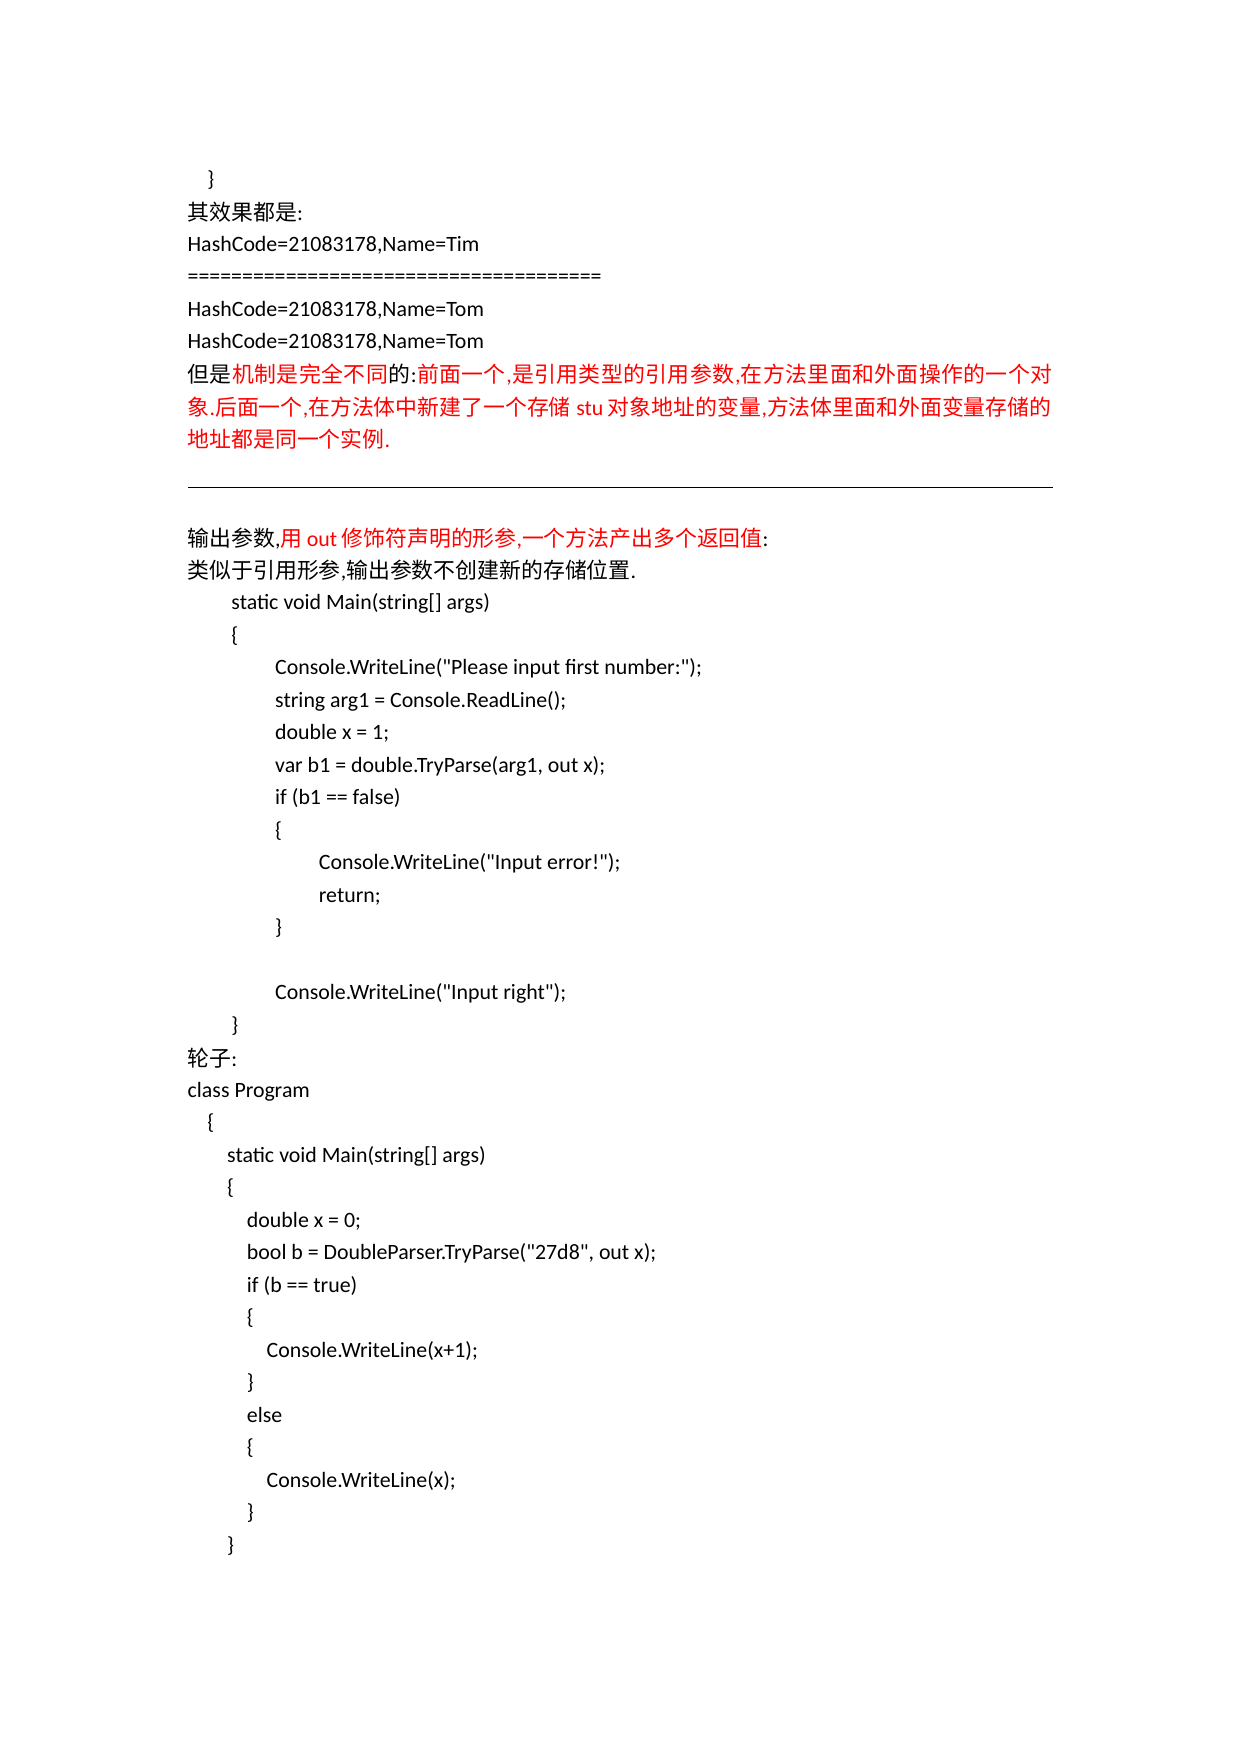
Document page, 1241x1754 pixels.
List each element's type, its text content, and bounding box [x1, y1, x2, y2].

text static void Main(string[] args) [187, 586, 1053, 618]
text } [187, 162, 1053, 194]
text HashCode=21083178,Name=Tom [187, 292, 1053, 324]
text double x = 0; [187, 1203, 1053, 1236]
text if (b == true) [187, 1268, 1053, 1301]
text 类似于引用形参,输出参数不创建新的存储位置. [187, 553, 1053, 586]
text 其效果都是: [187, 194, 1053, 227]
text { [187, 1106, 1053, 1138]
text if (b1 == false) [187, 781, 1053, 813]
text { [187, 1431, 1053, 1463]
text HashCode=21083178,Name=Tom [187, 324, 1053, 357]
text } [187, 911, 1053, 943]
text Console.WriteLine("Please input first number:"); [187, 651, 1053, 683]
text static void Main(string[] args) [187, 1138, 1053, 1171]
text bool b = DoubleParser.TryParse("27d8", out x); [187, 1236, 1053, 1268]
text double x = 1; [187, 716, 1053, 748]
text string arg1 = Console.ReadLine(); [187, 683, 1053, 716]
text } [187, 1008, 1053, 1041]
text Console.WriteLine(x+1); [187, 1333, 1053, 1366]
text 输出参数,用out修饰符声明的形参,一个方法产出多个返回值: [187, 521, 1053, 553]
text var b1 = double.TryParse(arg1, out x); [187, 748, 1053, 781]
text ====================================== [187, 259, 1053, 292]
text } [187, 1366, 1053, 1398]
text { [187, 813, 1053, 846]
text else [187, 1398, 1053, 1431]
text class Program [187, 1073, 1053, 1106]
text Console.WriteLine("Input error!"); [187, 846, 1053, 878]
text HashCode=21083178,Name=Tim [187, 227, 1053, 259]
text Console.WriteLine(x); [187, 1463, 1053, 1496]
text return; [187, 878, 1053, 911]
text } [187, 1528, 1053, 1561]
text { [187, 1171, 1053, 1203]
text { [187, 618, 1053, 651]
text 轮子: [187, 1041, 1053, 1073]
text 但是机制是完全不同的:前面一个,是引用类型的引用参数,在方法里面和外面操作的一个对象.后面一个,在方法体中新建了一个存储stu对象地址的变量,方法体里面和外面变量存储的地址都是同一个实例. [187, 357, 1053, 454]
text } [187, 1496, 1053, 1528]
text Console.WriteLine("Input right"); [187, 976, 1053, 1008]
text { [187, 1301, 1053, 1333]
